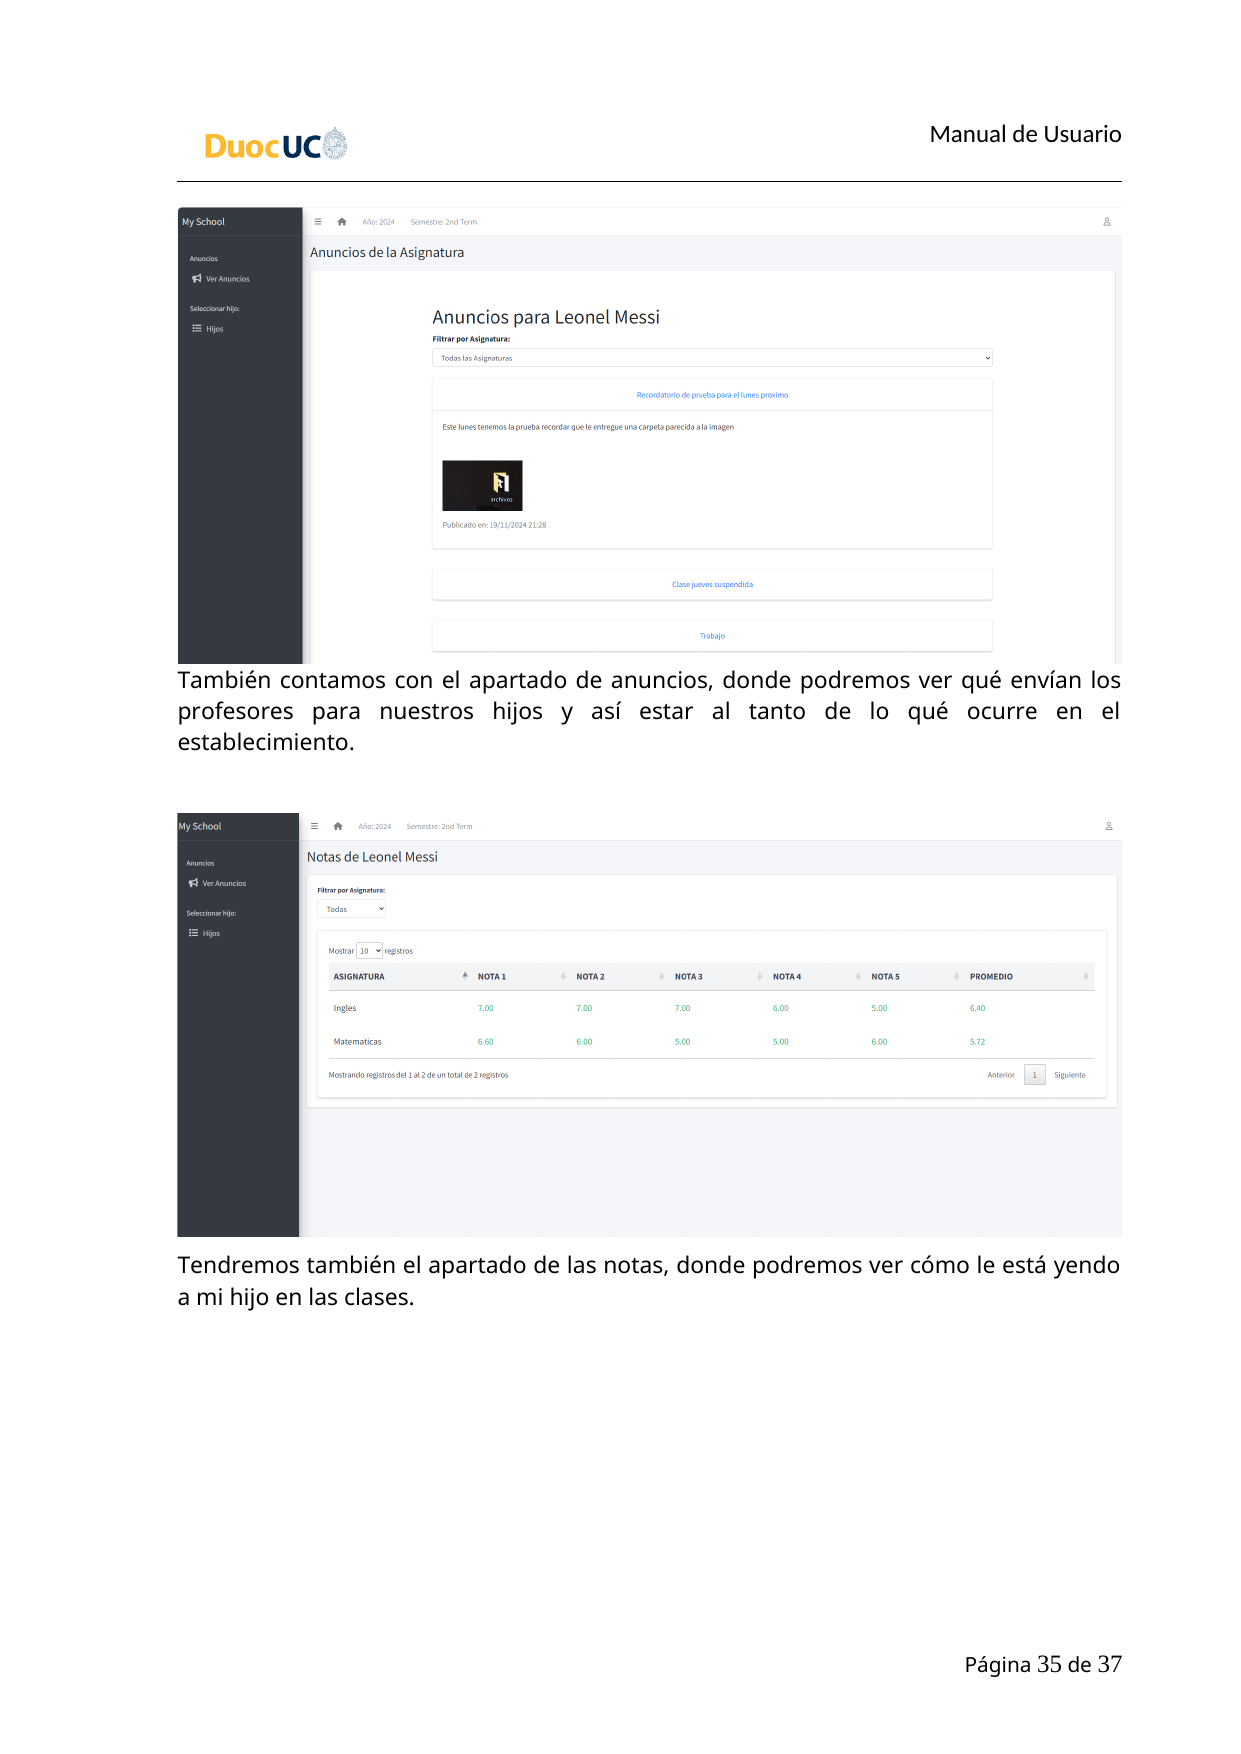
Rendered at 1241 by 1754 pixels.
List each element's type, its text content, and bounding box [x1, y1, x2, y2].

picture [177, 813, 1122, 1237]
picture [198, 123, 352, 162]
text Tendremos también el apartado de las notas, donde podremos ver cómo le está yendo a mi hijo en las clases. [177, 1249, 1122, 1312]
text También contamos con el apartado de anuncios, donde podremos ver qué envían los profesores para nuestros hijos y así estar al tanto de lo qué ocurre en el establecimiento. [177, 664, 1122, 757]
picture [177, 207, 1122, 664]
